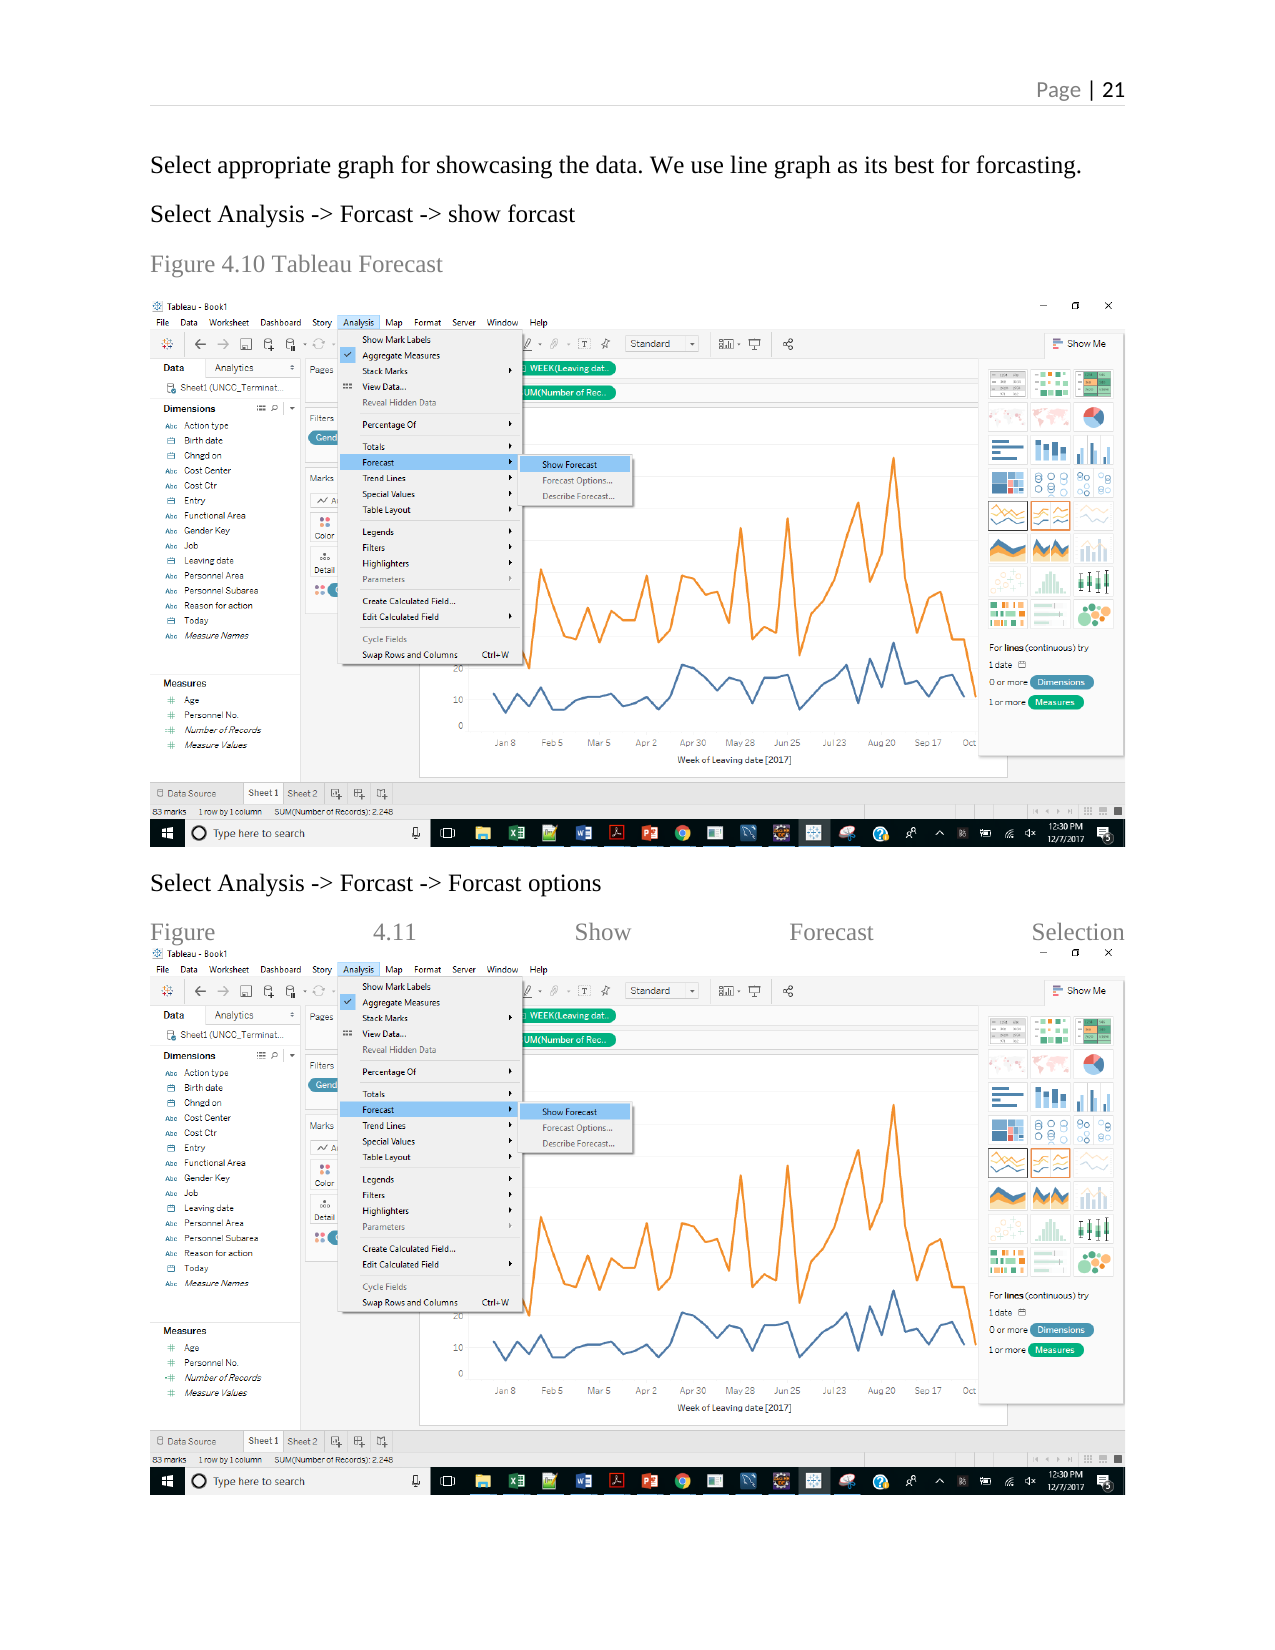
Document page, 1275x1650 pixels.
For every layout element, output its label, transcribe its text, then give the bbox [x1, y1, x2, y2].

picture [150, 946, 1125, 1495]
text Figure 4.11 Show Forecast Selection [150, 917, 1125, 946]
text Select Analysis -> Forcast -> Forcast options [150, 868, 1125, 896]
text Select appropriate graph for showcasing the data. We use line graph as its best for forcasting. [150, 150, 1125, 179]
text Figure 4.10 Tableau Forecast [150, 249, 1125, 278]
picture [150, 298, 1125, 847]
text Select Analysis -> Forcast -> show forcast [150, 199, 1125, 228]
